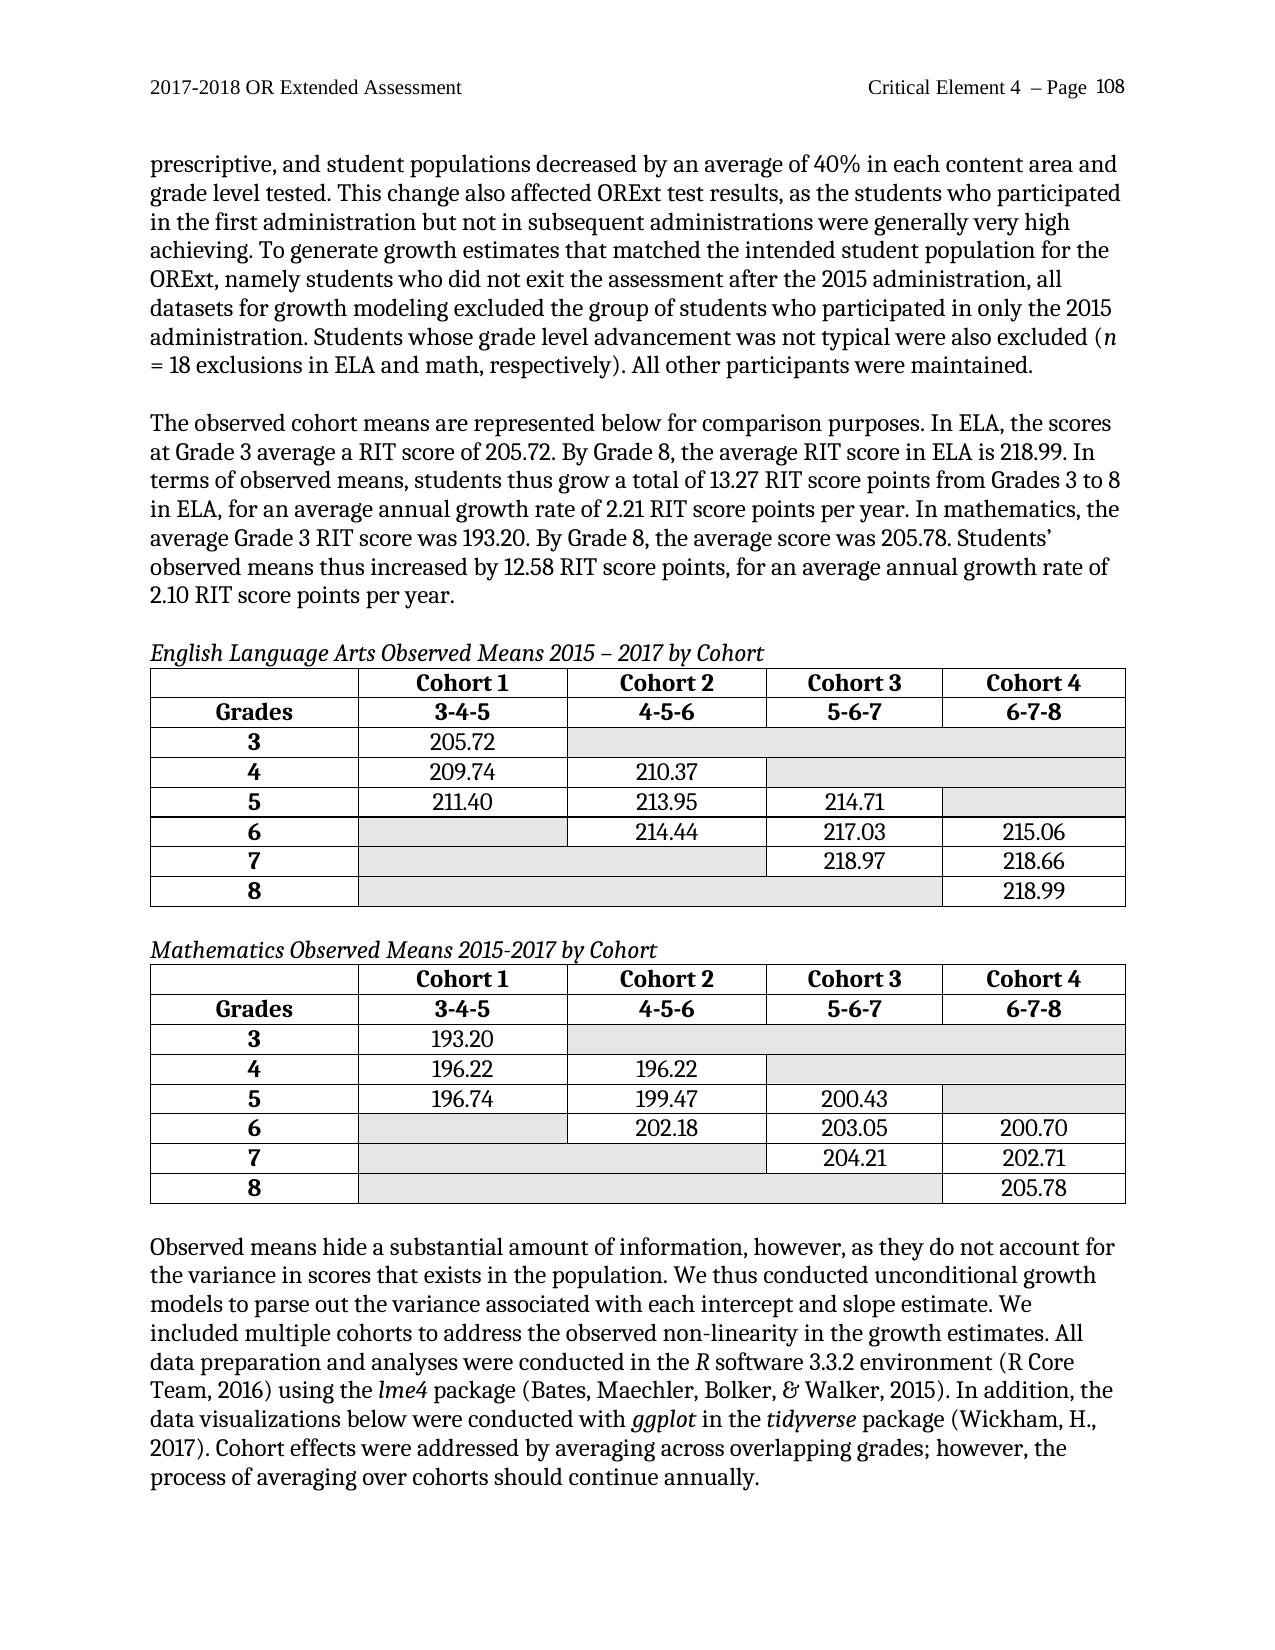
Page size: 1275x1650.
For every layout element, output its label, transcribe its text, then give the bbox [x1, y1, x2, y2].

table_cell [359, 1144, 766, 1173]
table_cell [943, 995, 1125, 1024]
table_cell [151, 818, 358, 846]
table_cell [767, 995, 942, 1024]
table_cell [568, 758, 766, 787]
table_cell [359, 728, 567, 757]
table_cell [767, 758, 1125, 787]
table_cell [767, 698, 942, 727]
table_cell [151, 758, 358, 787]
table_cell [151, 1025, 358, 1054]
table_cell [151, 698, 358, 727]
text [150, 150, 1125, 380]
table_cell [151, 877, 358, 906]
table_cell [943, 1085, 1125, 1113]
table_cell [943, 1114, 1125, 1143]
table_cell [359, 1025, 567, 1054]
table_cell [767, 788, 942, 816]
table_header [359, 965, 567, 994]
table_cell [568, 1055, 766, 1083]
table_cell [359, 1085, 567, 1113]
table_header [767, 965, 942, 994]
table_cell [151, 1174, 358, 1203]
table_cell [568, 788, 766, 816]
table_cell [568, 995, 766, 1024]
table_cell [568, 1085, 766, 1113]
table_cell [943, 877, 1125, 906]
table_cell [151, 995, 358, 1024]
text Observed means hide a substantial amount of information, however, as they do not account for the variance in scores that exists in the population. We thus conducted unconditional growth models to parse out the variance associated with each intercept and slope estimate. We included multiple cohorts to address the observed non-linearity in the growth estimates. All data preparation and analyses were conducted in the R software 3.3.2 environment (R Core Team, 2016) using the lme4 package (Bates, Maechler, Bolker, & Walker, 2015). In addition, the data visualizations below were conducted with ggplot in the tidyverse package (Wickham, H., 2017). Cohort effects were addressed by averaging across overlapping grades; however, the process of averaging over cohorts should continue annually. [150, 1232, 1125, 1491]
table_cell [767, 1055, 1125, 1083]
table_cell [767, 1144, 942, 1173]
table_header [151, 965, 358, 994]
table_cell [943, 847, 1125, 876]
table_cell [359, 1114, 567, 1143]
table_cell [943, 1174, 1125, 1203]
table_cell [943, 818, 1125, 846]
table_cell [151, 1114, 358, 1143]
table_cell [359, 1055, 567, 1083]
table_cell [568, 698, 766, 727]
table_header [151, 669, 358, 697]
text English Language Arts Observed Means 2015 – 2017 by Cohort [150, 639, 1125, 667]
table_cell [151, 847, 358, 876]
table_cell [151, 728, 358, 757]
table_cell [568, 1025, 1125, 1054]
text The observed cohort means are represented below for comparison purposes. In ELA, the scores at Grade 3 average a RIT score of 205.72. By Grade 8, the average RIT score in ELA is 218.99. In terms of observed means, students thus grow a total of 13.27 RIT score points from Grades 3 to 8 in ELA, for an average annual growth rate of 2.21 RIT score points per year. In mathematics, the average Grade 3 RIT score was 193.20. By Grade 8, the average score was 205.78. Students’ observed means thus increased by 12.58 RIT score points, for an average annual growth rate of 2.10 RIT score points per year. [150, 409, 1125, 610]
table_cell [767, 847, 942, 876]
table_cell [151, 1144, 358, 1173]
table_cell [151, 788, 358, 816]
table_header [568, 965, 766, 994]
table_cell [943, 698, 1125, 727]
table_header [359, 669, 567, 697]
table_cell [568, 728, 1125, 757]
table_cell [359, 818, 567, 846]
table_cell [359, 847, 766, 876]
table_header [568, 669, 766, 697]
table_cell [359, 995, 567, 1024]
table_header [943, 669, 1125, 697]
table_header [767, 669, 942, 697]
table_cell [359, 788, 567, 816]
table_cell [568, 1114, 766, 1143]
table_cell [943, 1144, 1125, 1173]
text Mathematics Observed Means 2015-2017 by Cohort [150, 936, 1125, 964]
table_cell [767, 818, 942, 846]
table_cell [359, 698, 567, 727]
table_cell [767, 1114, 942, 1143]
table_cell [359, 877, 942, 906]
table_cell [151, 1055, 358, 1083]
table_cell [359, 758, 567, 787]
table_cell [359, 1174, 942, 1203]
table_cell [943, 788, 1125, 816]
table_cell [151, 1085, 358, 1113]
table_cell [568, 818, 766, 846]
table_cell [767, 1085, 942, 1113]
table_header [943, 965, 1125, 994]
